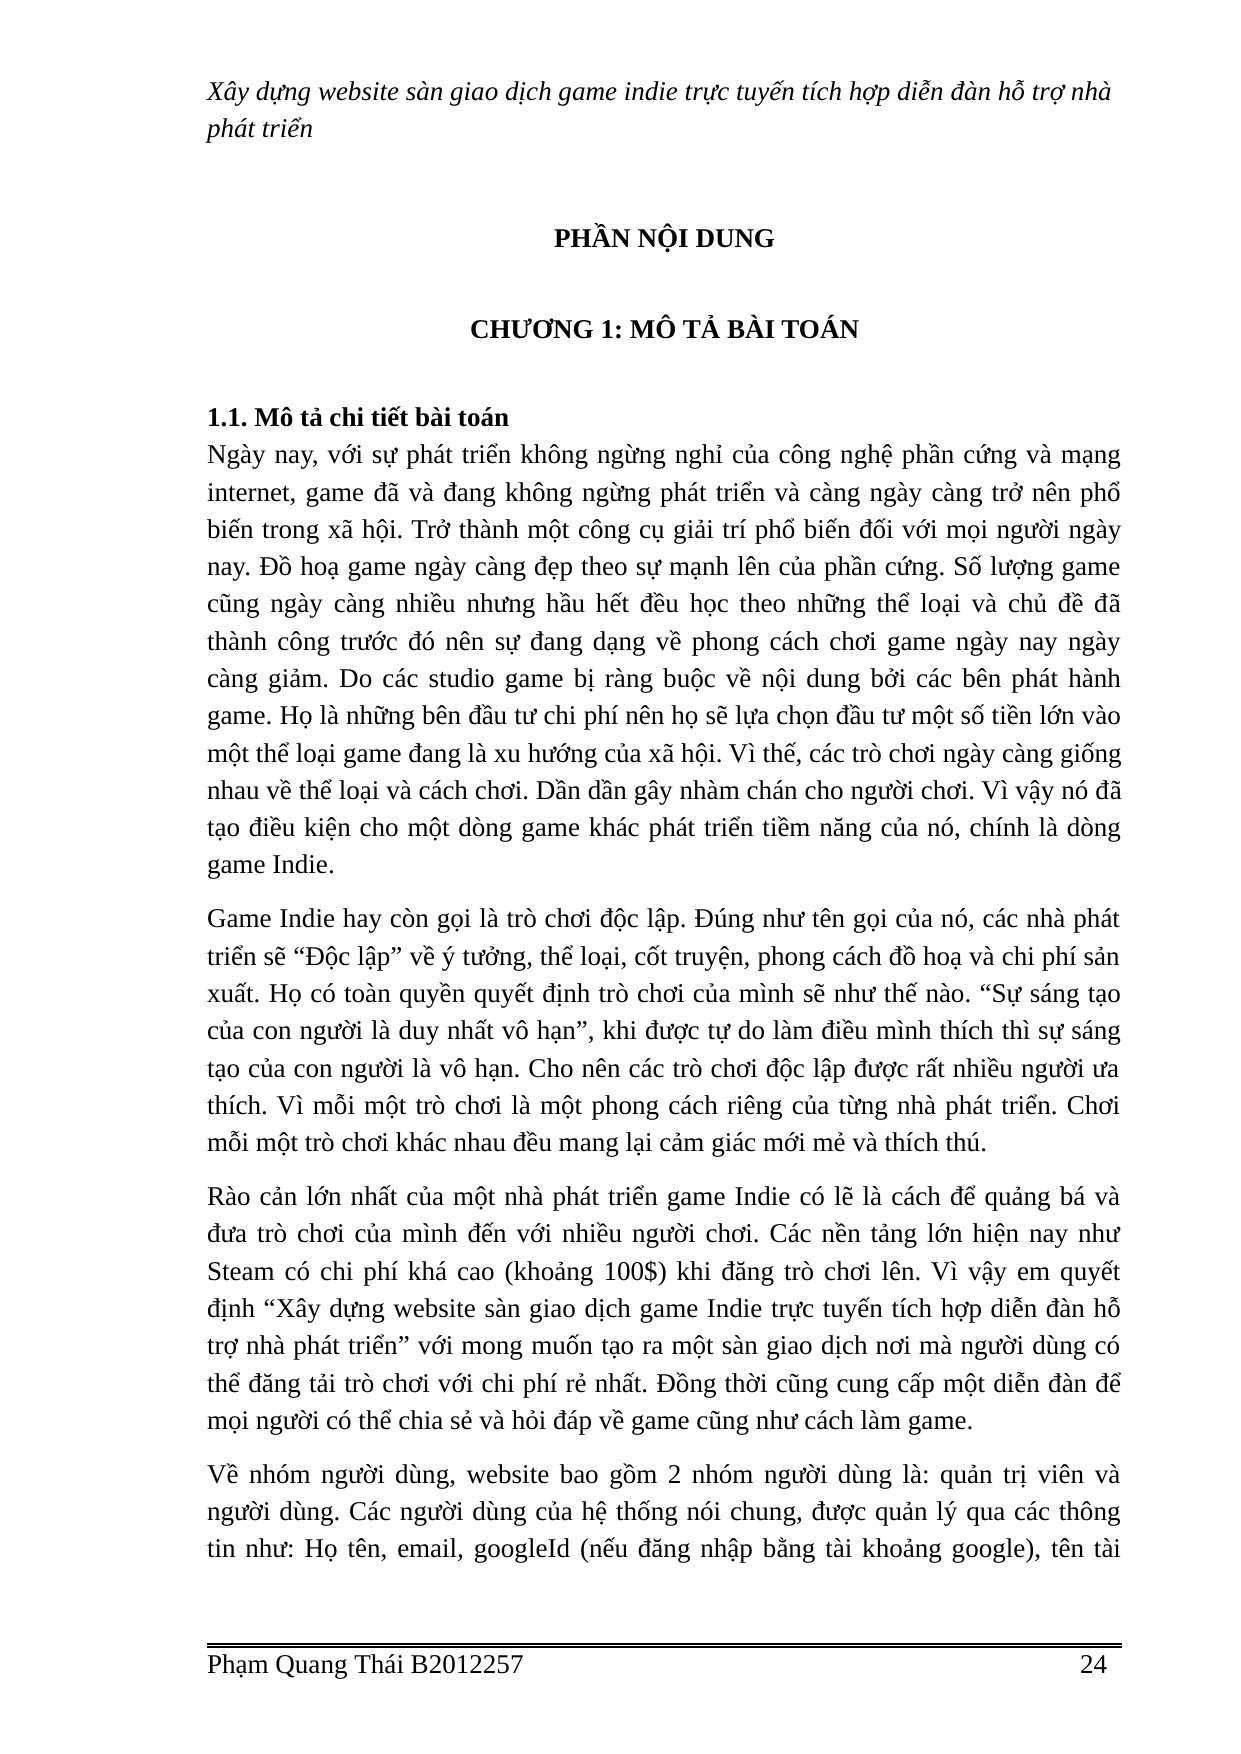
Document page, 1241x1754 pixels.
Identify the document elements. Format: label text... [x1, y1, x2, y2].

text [207, 1458, 1122, 1564]
text Ngày nay, với sự phát triển không ngừng nghỉ của công nghệ phần cứng và mạng internet, game đã và đang không ngừng phát triển và càng ngày càng trở nên phổ biến trong xã hội. Trở thành một công cụ giải trí phổ biến đối với mọi người ngày nay. Đồ hoạ game ngày càng đẹp theo sự mạnh lên của phần cứng. Số lượng game cũng ngày càng nhiều nhưng hầu hết đều học theo những thể loại và chủ đề đã thành công trước đó nên sự đang dạng về phong cách chơi game ngày nay ngày càng giảm. Do các studio game bị ràng buộc về nội dung bởi các bên phát hành game. Họ là những bên đầu tư chi phí nên họ sẽ lựa chọn đầu tư một số tiền lớn vào một thể loại game đang là xu hướng của xã hội. Vì thế, các trò chơi ngày càng giống nhau về thể loại và cách chơi. Dần dần gây nhàm chán cho người chơi. Vì vậy nó đã tạo điều kiện cho một dòng game khác phát triển tiềm năng của nó, chính là dòng game Indie. [207, 438, 1122, 880]
text Rào cản lớn nhất của một nhà phát triển game Indie có lẽ là cách để quảng bá và đưa trò chơi của mình đến với nhiều người chơi. Các nền tảng lớn hiện nay như Steam có chi phí khá cao (khoảng 100$) khi đăng trò chơi lên. Vì vậy em quyết định “Xây dựng website sàn giao dịch game Indie trực tuyến tích hợp diễn đàn hỗ trợ nhà phát triển” với mong muốn tạo ra một sàn giao dịch nơi mà người dùng có thể đăng tải trò chơi với chi phí rẻ nhất. Đồng thời cũng cung cấp một diễn đàn để mọi người có thể chia sẻ và hỏi đáp về game cũng như cách làm game. [207, 1180, 1122, 1435]
text Game Indie hay còn gọi là trò chơi độc lập. Đúng như tên gọi của nó, các nhà phát triển sẽ “Độc lập” về ý tưởng, thể loại, cốt truyện, phong cách đồ hoạ và chi phí sản xuất. Họ có toàn quyền quyết định trò chơi của mình sẽ như thế nào. “Sự sáng tạo của con người là duy nhất vô hạn”, khi được tự do làm điều mình thích thì sự sáng tạo của con người là vô hạn. Cho nên các trò chơi độc lập được rất nhiều người ưa thích. Vì mỗi một trò chơi là một phong cách riêng của từng nhà phát triển. Chơi mỗi một trò chơi khác nhau đều mang lại cảm giác mới mẻ và thích thú. [207, 903, 1122, 1157]
subtitle CHƯƠNG 1: MÔ TẢ BÀI TOÁN [207, 314, 1122, 345]
subtitle 1.1. Mô tả chi tiết bài toán [207, 401, 1122, 432]
subtitle PHẦN NỘI DUNG [207, 222, 1122, 253]
